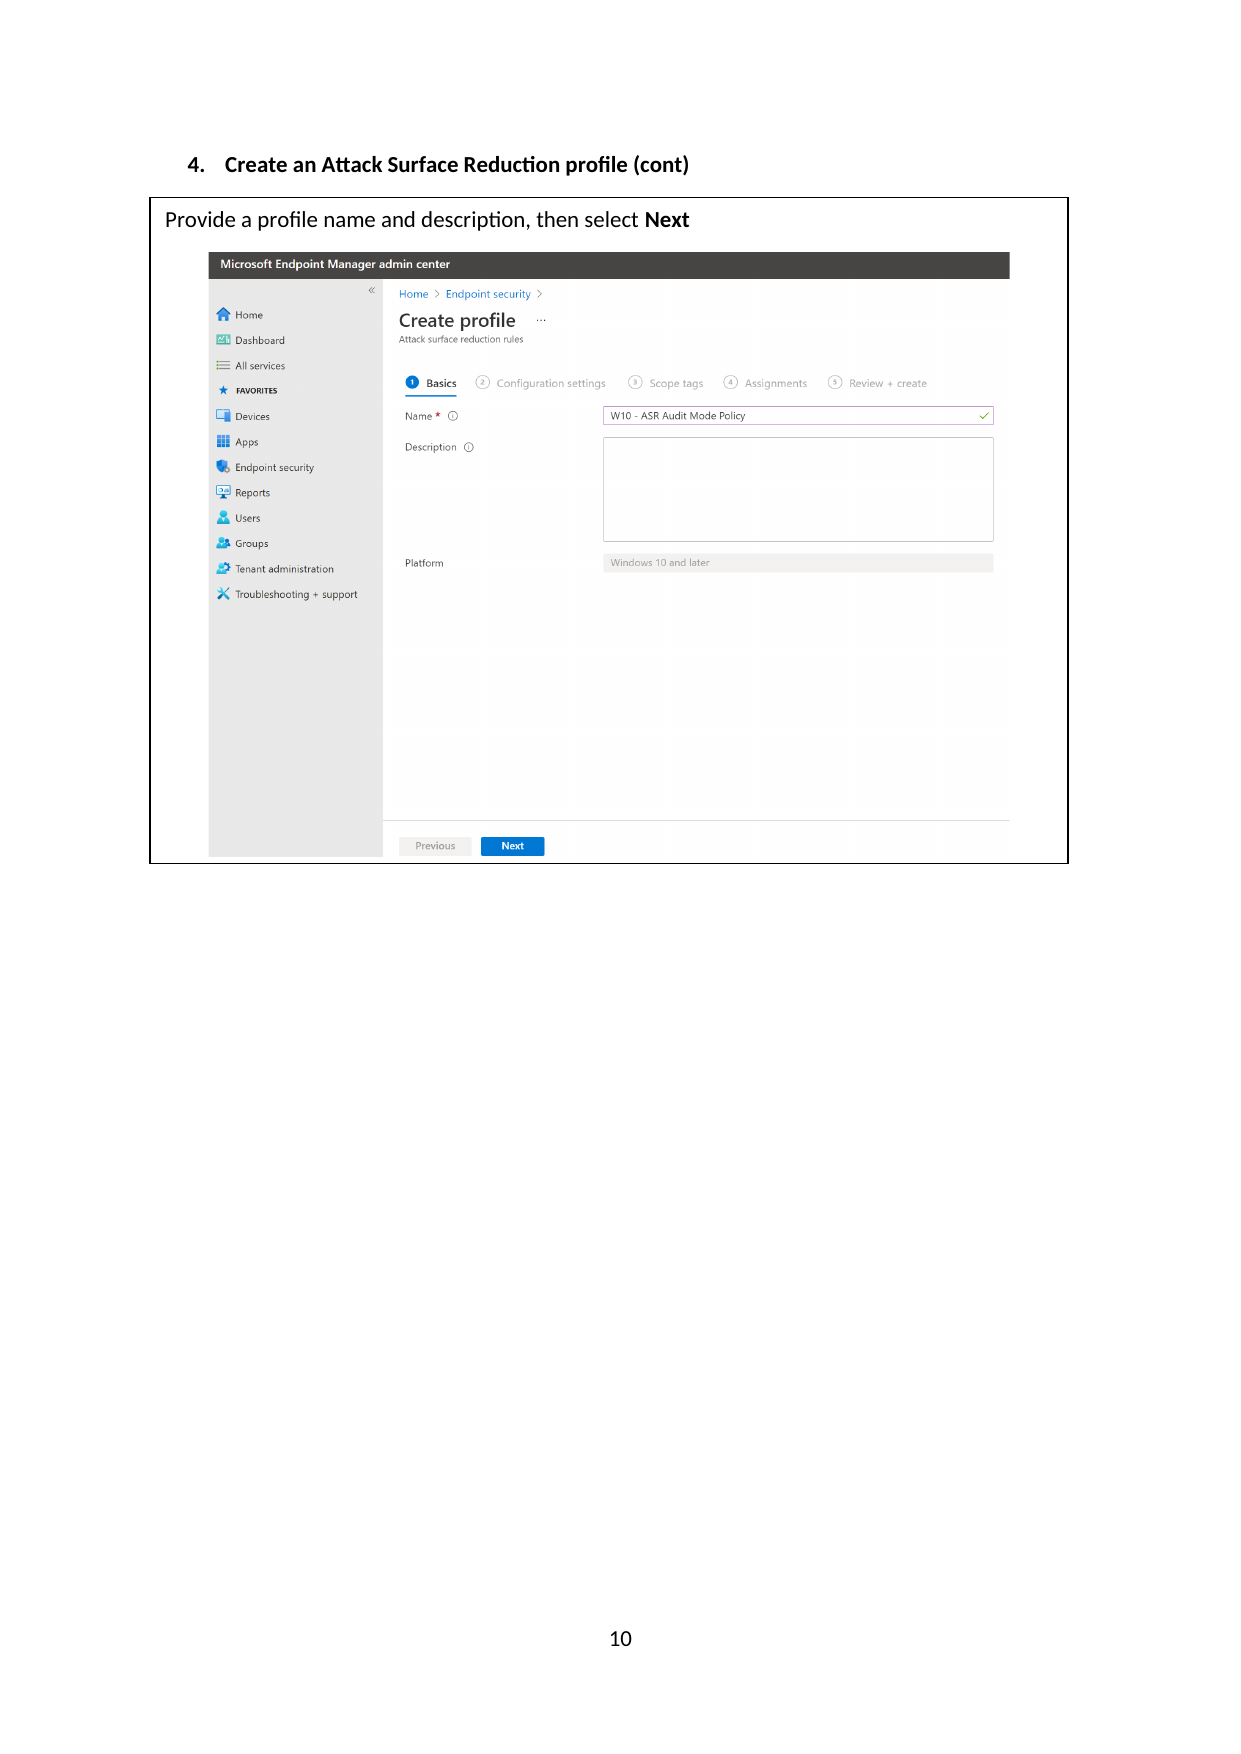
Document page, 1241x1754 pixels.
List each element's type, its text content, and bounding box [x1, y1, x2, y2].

list Create an Attack Surface Reduction profile (cont) [187, 150, 1090, 178]
picture [208, 252, 1010, 857]
